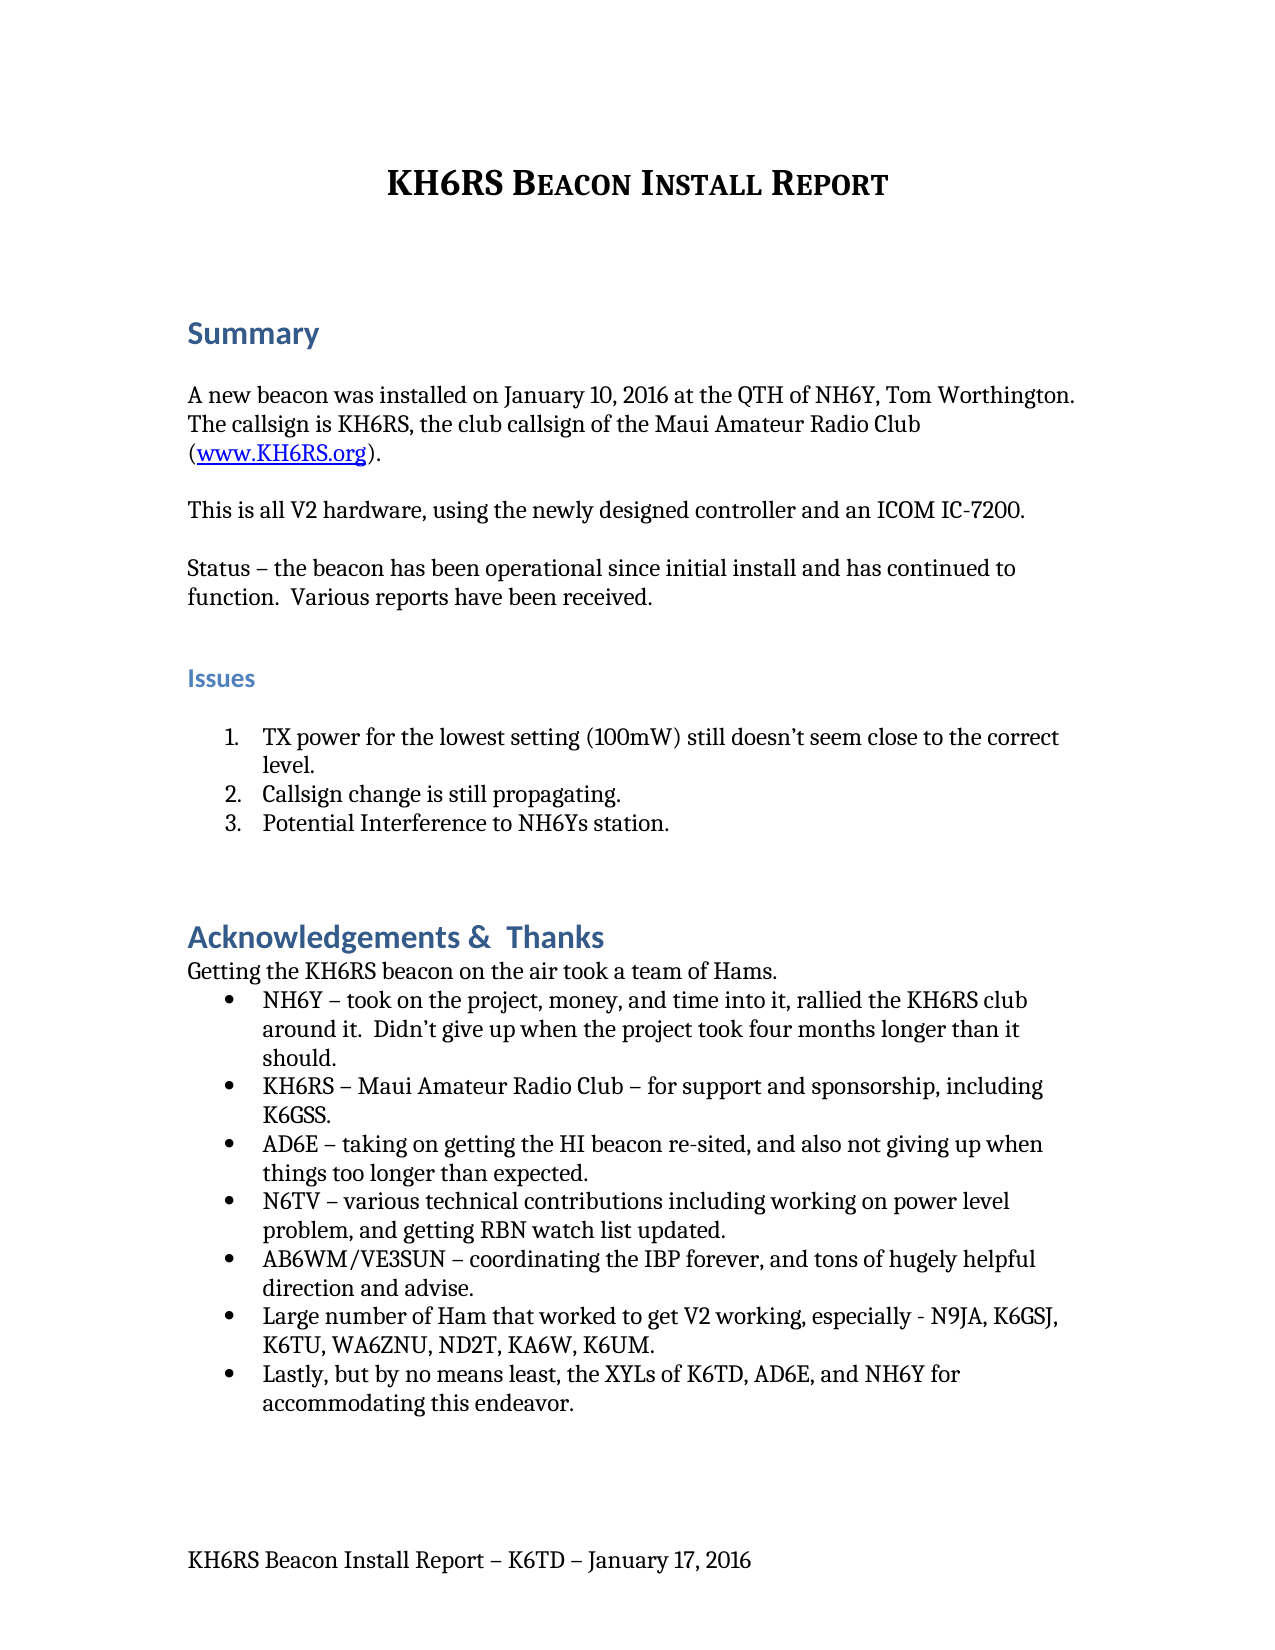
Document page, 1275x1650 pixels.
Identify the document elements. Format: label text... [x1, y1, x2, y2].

subtitle Summary [187, 312, 1087, 353]
list Lastly, but by no means least, the XYLs of K6TD, AD6E, and NH6Y for accommodating this endeavor. [225, 1360, 1087, 1417]
list Large number of Ham that worked to get V2 working, especially - N9JA, K6GSJ, K6TU, WA6ZNU, ND2T, KA6W, K6UM. [225, 1302, 1087, 1360]
list N6TV – various technical contributions including working on power level problem, and getting RBN watch list updated. [225, 1187, 1087, 1245]
list AD6E – taking on getting the HI beacon re-sited, and also not giving up when things too longer than expected. [225, 1130, 1087, 1187]
subtitle Acknowledgements & Thanks [187, 916, 1087, 957]
text Status – the beacon has been operational since initial install and has continued to function. Various reports have been received. [187, 554, 1087, 611]
text Getting the KH6RS beacon on the air took a team of Hams. [187, 957, 1087, 986]
text KH6RS Beacon Install Report [187, 161, 1087, 204]
list KH6RS – Maui Amateur Radio Club – for support and sponsorship, including K6GSS. [225, 1072, 1087, 1130]
list AB6WM/VE3SUN – coordinating the IBP forever, and tons of hugely helpful direction and advise. [225, 1245, 1087, 1302]
text This is all V2 hardware, using the newly designed controller and an ICOM IC-7200. [187, 496, 1087, 525]
list TX power for the lowest setting (100mW) still doesn’t seem close to the correct level. [225, 723, 1087, 780]
list Callsign change is still propagating. [225, 780, 1087, 809]
list Potential Interference to NH6Ys station. [225, 809, 1087, 838]
text A new beacon was installed on January 10, 2016 at the QTH of NH6Y, Tom Worthington. The callsign is KH6RS, the club callsign of the Maui Amateur Radio Club (www.KH6RS.org). [187, 381, 1087, 468]
subtitle Issues [187, 661, 1087, 694]
list NH6Y – took on the project, money, and time into it, rallied the KH6RS club around it. Didn’t give up when the project took four months longer than it should. [225, 986, 1087, 1072]
